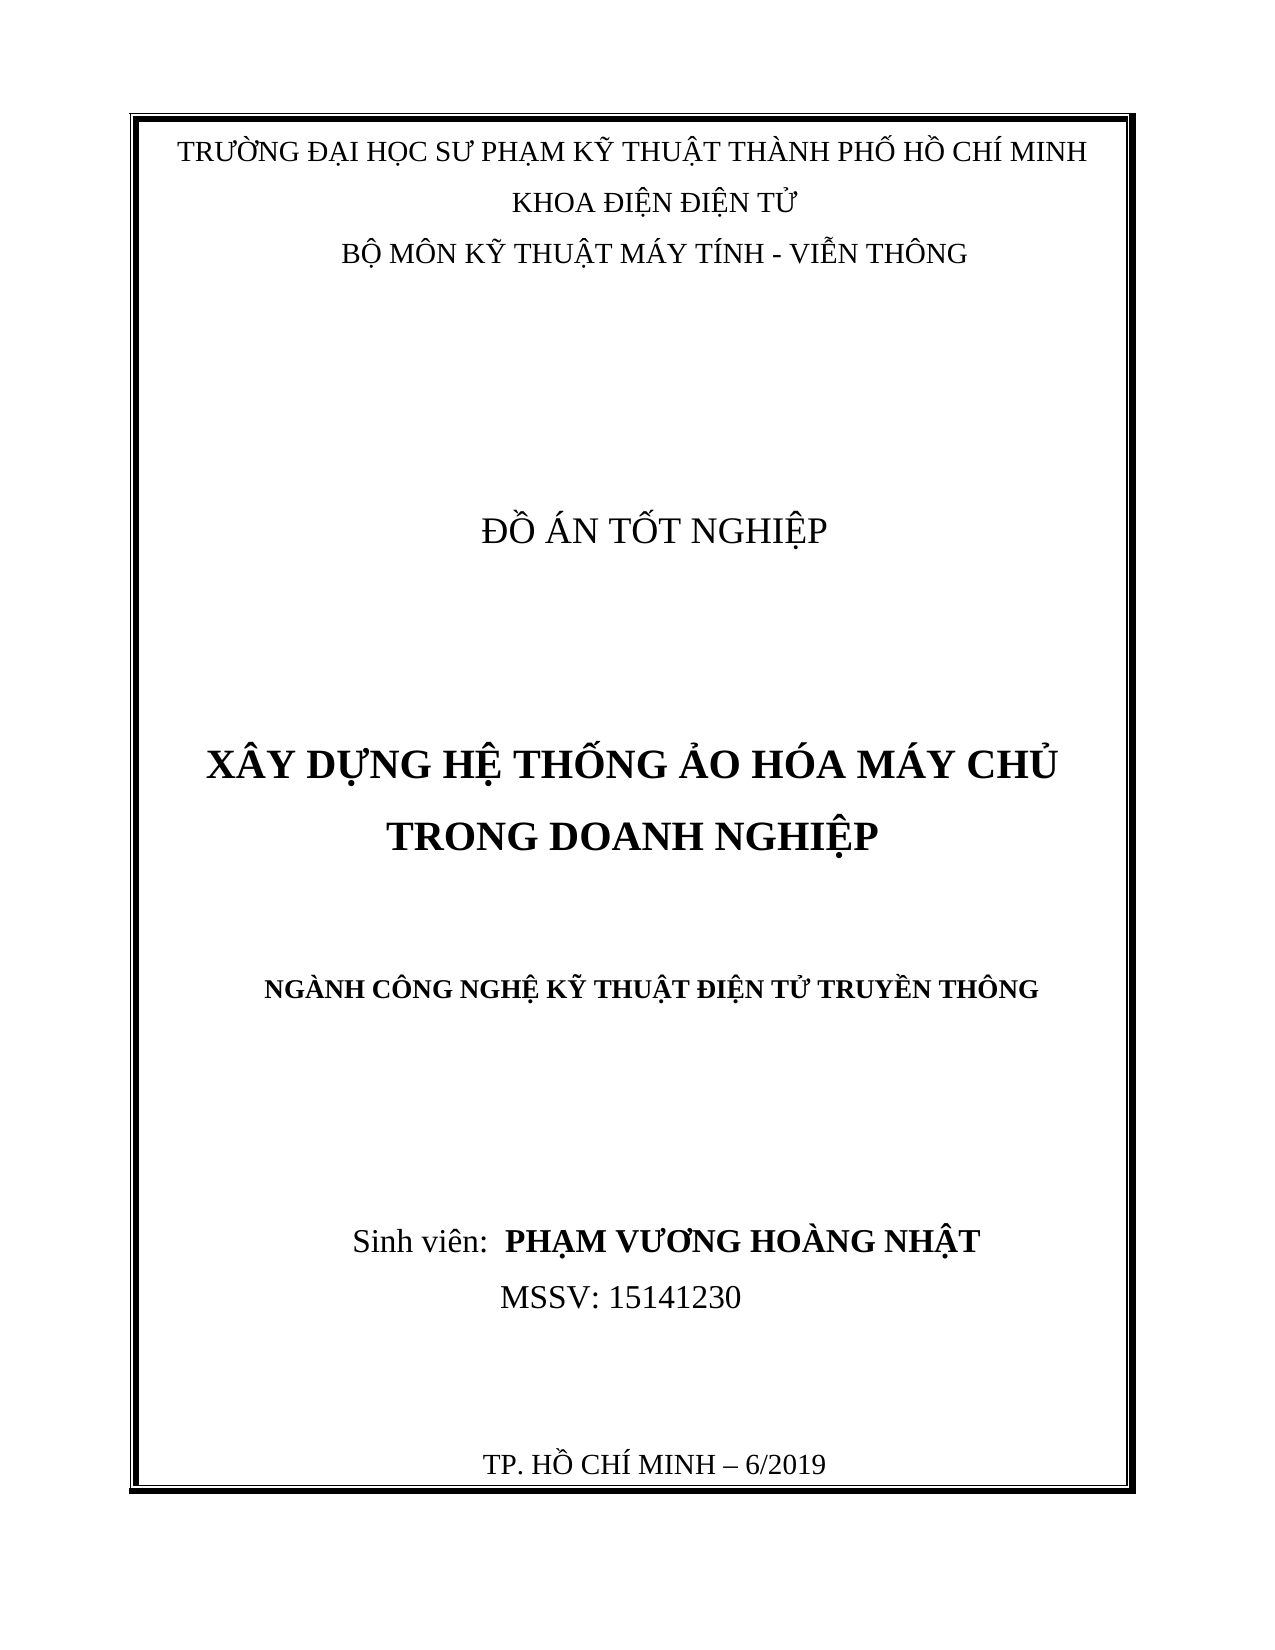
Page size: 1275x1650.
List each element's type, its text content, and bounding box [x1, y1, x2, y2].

table_header TRƯỜNG ĐẠI HỌC SƯ PHẠM KỸ THUẬT THÀNH PHỐ HỒ CHÍ MINH KHOA ĐIỆN ĐIỆN TỬ BỘ MÔN KỸ THUẬT MÁY TÍNH - VIỄN THÔNG ĐỒ ÁN TỐT NGHIỆP XÂY DỰNG HỆ THỐNG ẢO HÓA MÁY CHỦ TRONG DOANH NGHIỆP NGÀNH CÔNG NGHỆ KỸ THUẬT ĐIỆN TỬ TRUYỀN THÔNG Sinh viên: PHẠM VƯƠNG HOÀNG NHẬT MSSV: 15141230 TP. HỒ CHÍ MINH – 6/2019 [139, 122, 1126, 1484]
